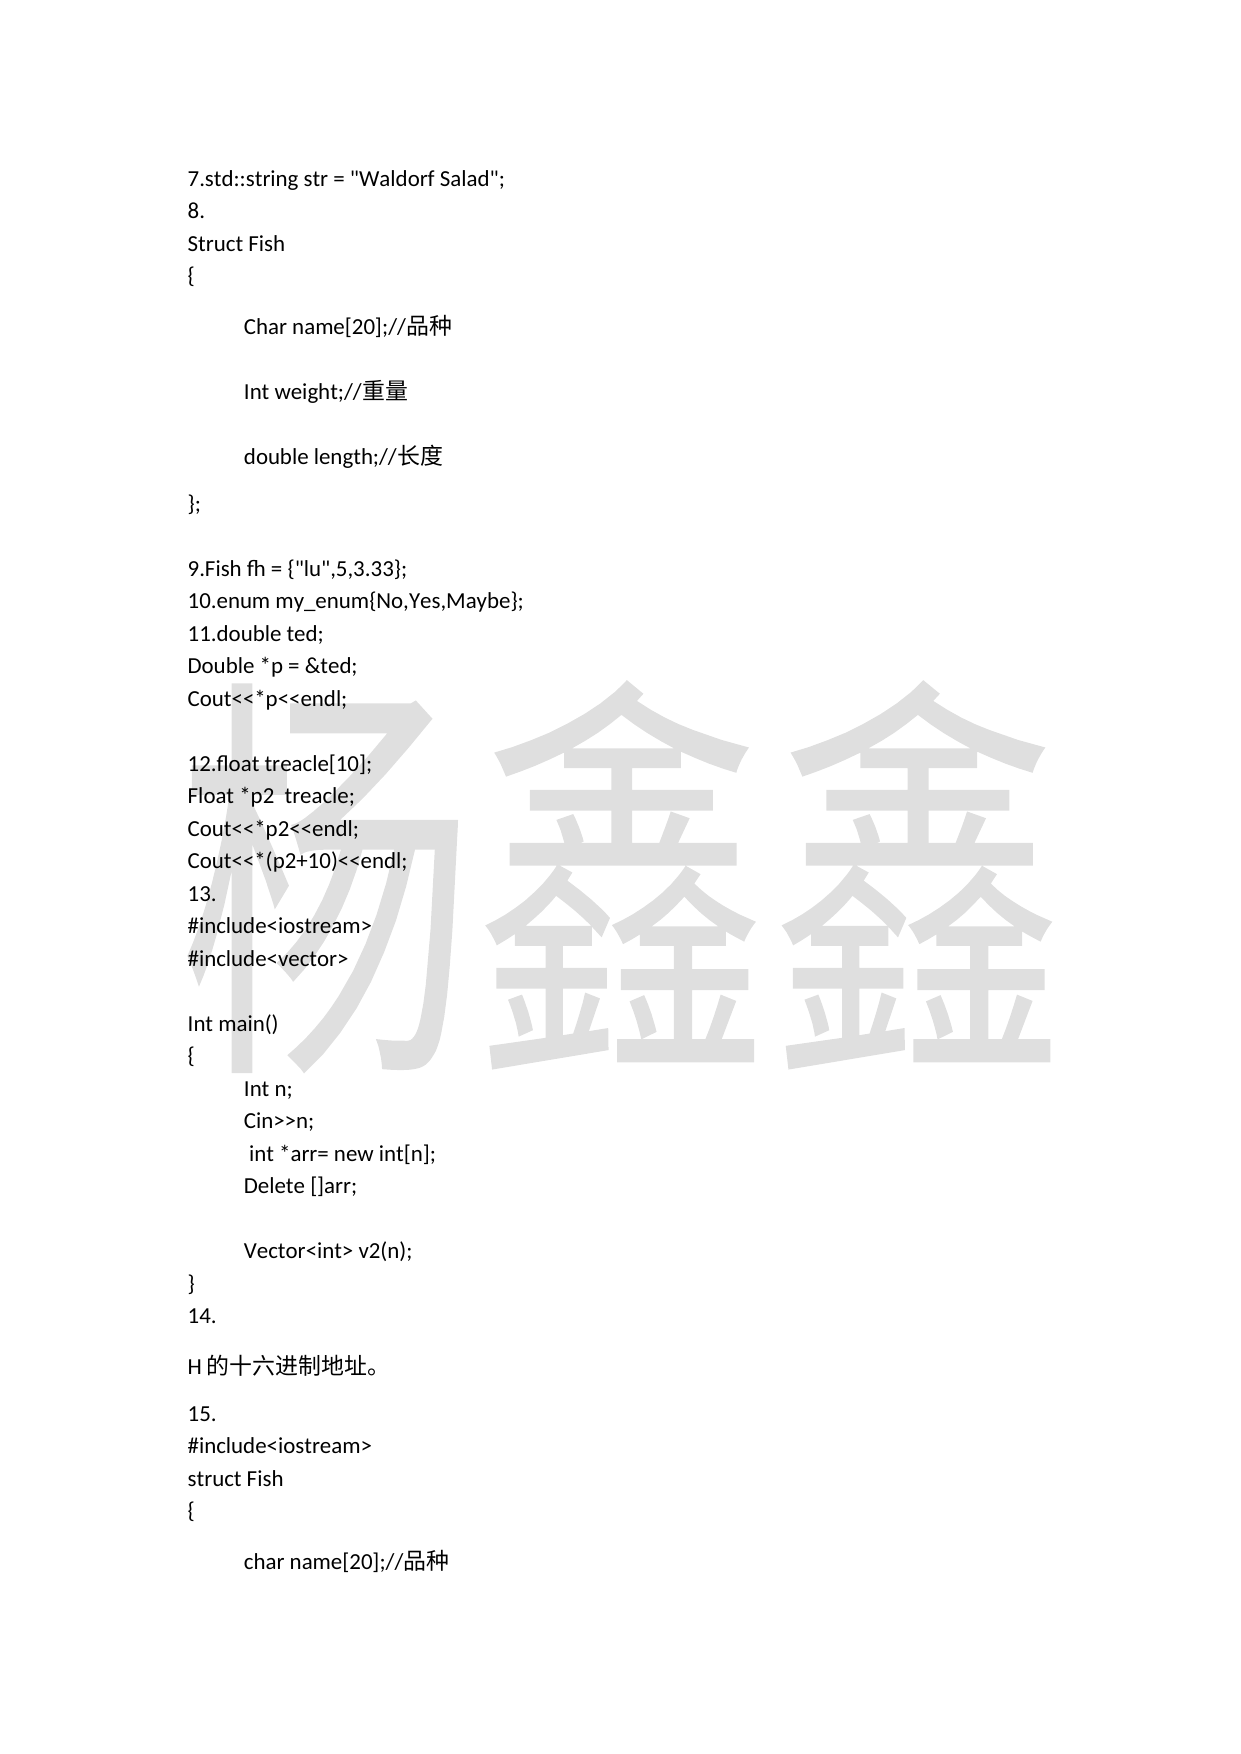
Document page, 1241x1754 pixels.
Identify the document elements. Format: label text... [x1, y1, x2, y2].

text #include<iostream> [187, 909, 1053, 942]
text Int weight;//重量 [244, 357, 1053, 422]
text 8. [187, 194, 1053, 227]
text Cout<<*p2<<endl; [187, 812, 1053, 844]
text 15. [187, 1397, 1053, 1429]
text }; [187, 487, 1053, 519]
text Char name[20];//品种 [244, 292, 1053, 357]
text double length;//长度 [244, 422, 1053, 487]
text Int n; [244, 1072, 1053, 1104]
text char name[20];//品种 [244, 1527, 1053, 1592]
text Double *p = &ted; [187, 649, 1053, 682]
text { [187, 259, 1053, 292]
text H的十六进制地址。 [187, 1332, 1053, 1397]
text 13. [187, 877, 1053, 909]
text 12.float treacle[10]; [187, 747, 1053, 779]
text Int main() [187, 1007, 1053, 1039]
text { [187, 1039, 1053, 1072]
text Cout<<*(p2+10)<<endl; [187, 844, 1053, 877]
text Float *p2 treacle; [187, 779, 1053, 812]
text { [187, 1494, 1053, 1527]
text 14. [187, 1299, 1053, 1332]
text 7.std::string str = "Waldorf Salad"; [187, 162, 1053, 194]
text Struct Fish [187, 227, 1053, 259]
text 10.enum my_enum{No,Yes,Maybe}; [187, 584, 1053, 617]
text Cin>>n; [244, 1104, 1053, 1137]
text Cout<<*p<<endl; [187, 682, 1053, 714]
text 9.Fish fh = {"lu",5,3.33}; [187, 552, 1053, 584]
text 11.double ted; [187, 617, 1053, 649]
text } [187, 1267, 1053, 1299]
text int *arr= new int[n]; [244, 1137, 1053, 1169]
text Vector<int> v2(n); [244, 1234, 1053, 1267]
text #include<iostream> [187, 1429, 1053, 1462]
text #include<vector> [187, 942, 1053, 974]
text struct Fish [187, 1462, 1053, 1494]
text Delete []arr; [244, 1169, 1053, 1202]
